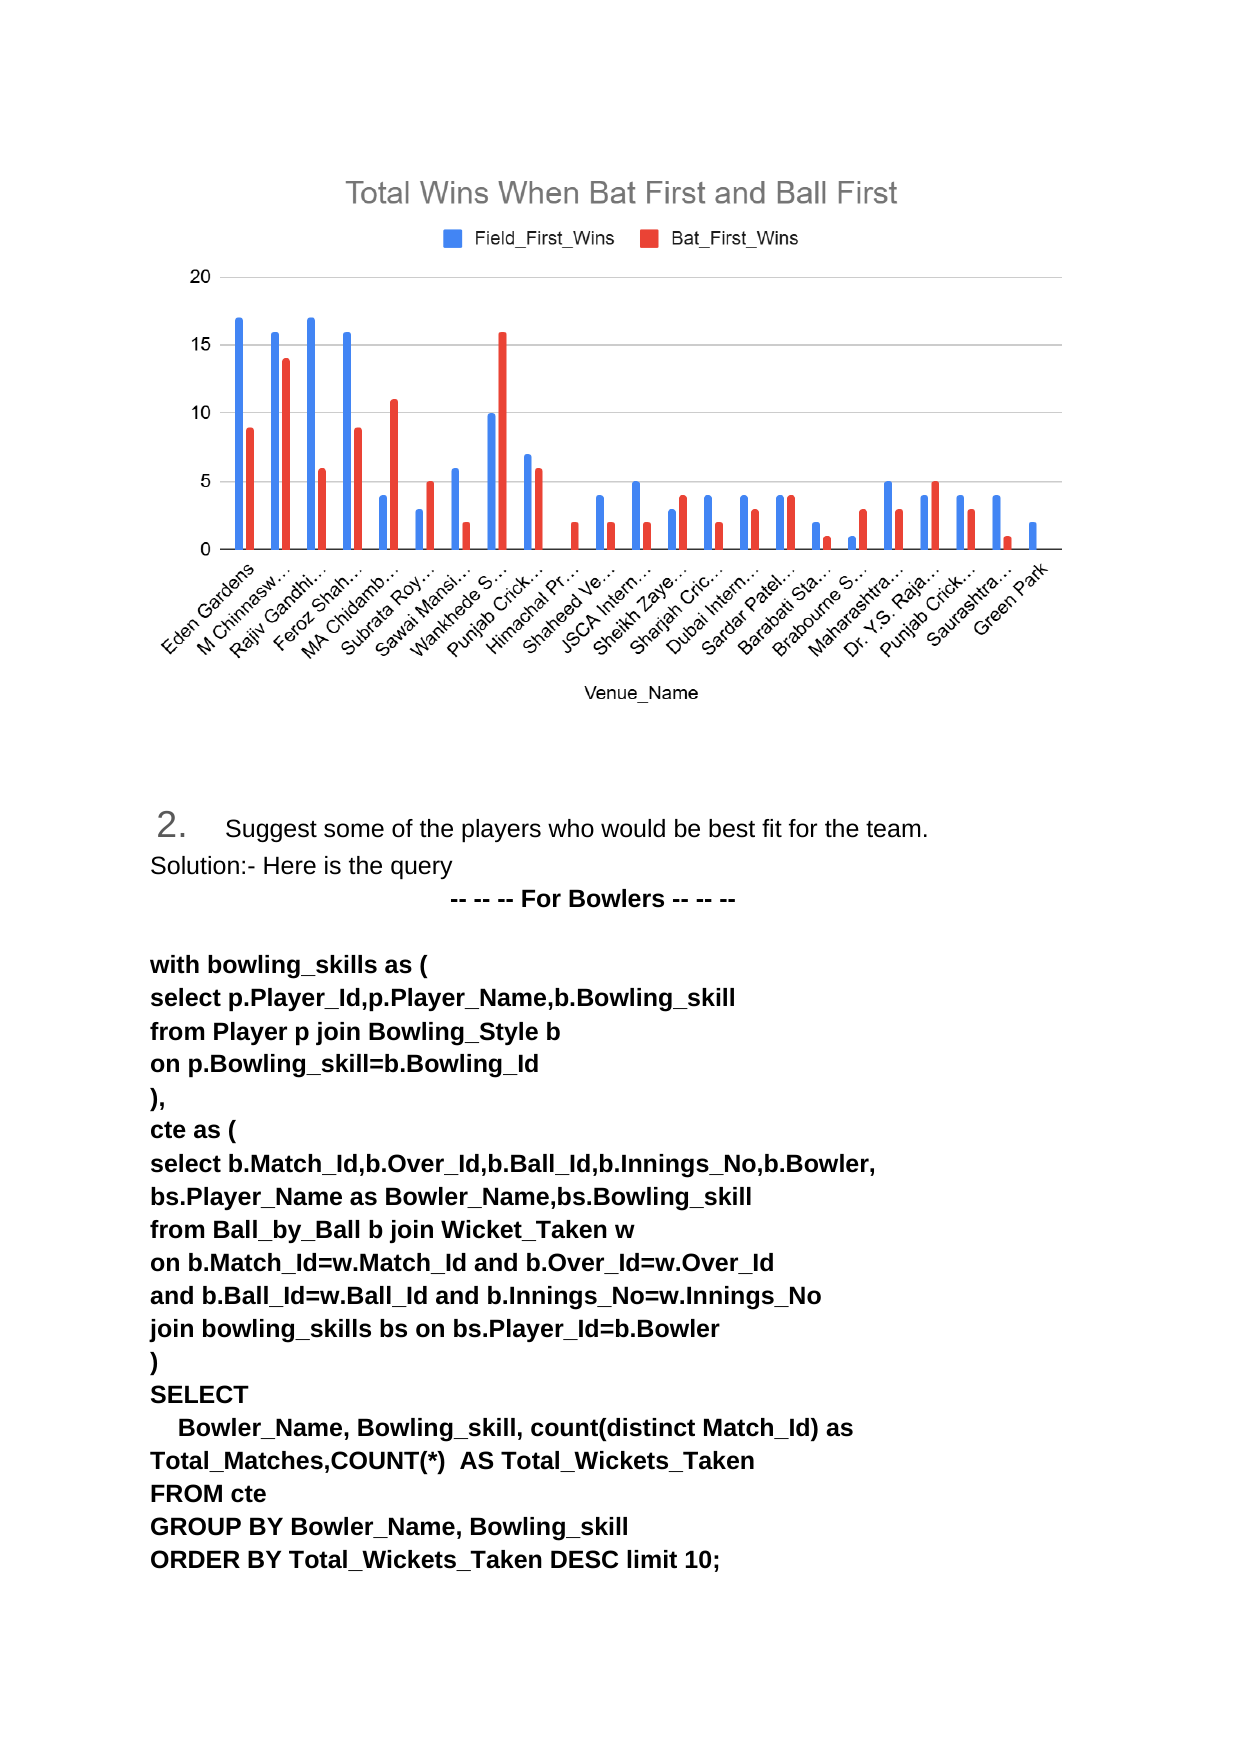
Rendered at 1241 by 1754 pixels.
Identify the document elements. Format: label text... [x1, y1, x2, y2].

text and b.Ball_Id=w.Ball_Id and b.Innings_No=w.Innings_No [150, 1281, 1090, 1309]
text cte as ( [150, 1116, 1090, 1144]
text on p.Bowling_skill=b.Bowling_Id [150, 1049, 1090, 1078]
text from Player p join Bowling_Style b [150, 1016, 1090, 1045]
text ORDER BY Total_Wickets_Taken DESC limit 10; [150, 1545, 1090, 1573]
text SELECT [150, 1380, 1090, 1408]
text Solution:- Here is the query [150, 851, 1090, 880]
text FROM cte [150, 1479, 1090, 1507]
text ) [150, 1347, 1090, 1375]
text with bowling_skills as ( [150, 950, 1090, 979]
text from Ball_by_Ball b join Wicket_Taken w [150, 1214, 1090, 1243]
list Suggest some of the players who would be best fit for the team. [187, 802, 1090, 845]
text -- -- -- For Bowlers -- -- -- [375, 884, 1090, 913]
text GROUP BY Bowler_Name, Bowling_skill [150, 1512, 1090, 1541]
text select b.Match_Id,b.Over_Id,b.Ball_Id,b.Innings_No,b.Bowler, [150, 1148, 1090, 1177]
text bs.Player_Name as Bowler_Name,bs.Bowling_skill [150, 1182, 1090, 1210]
text ), [150, 1082, 1090, 1111]
picture [150, 150, 1091, 732]
text Bowler_Name, Bowling_skill, count(distinct Match_Id) as Total_Matches,COUNT(*) AS Total_Wickets_Taken [150, 1413, 1090, 1474]
text select p.Player_Id,p.Player_Name,b.Bowling_skill [150, 983, 1090, 1012]
text join bowling_skills bs on bs.Player_Id=b.Bowler [150, 1314, 1090, 1342]
text on b.Match_Id=w.Match_Id and b.Over_Id=w.Over_Id [150, 1248, 1090, 1276]
